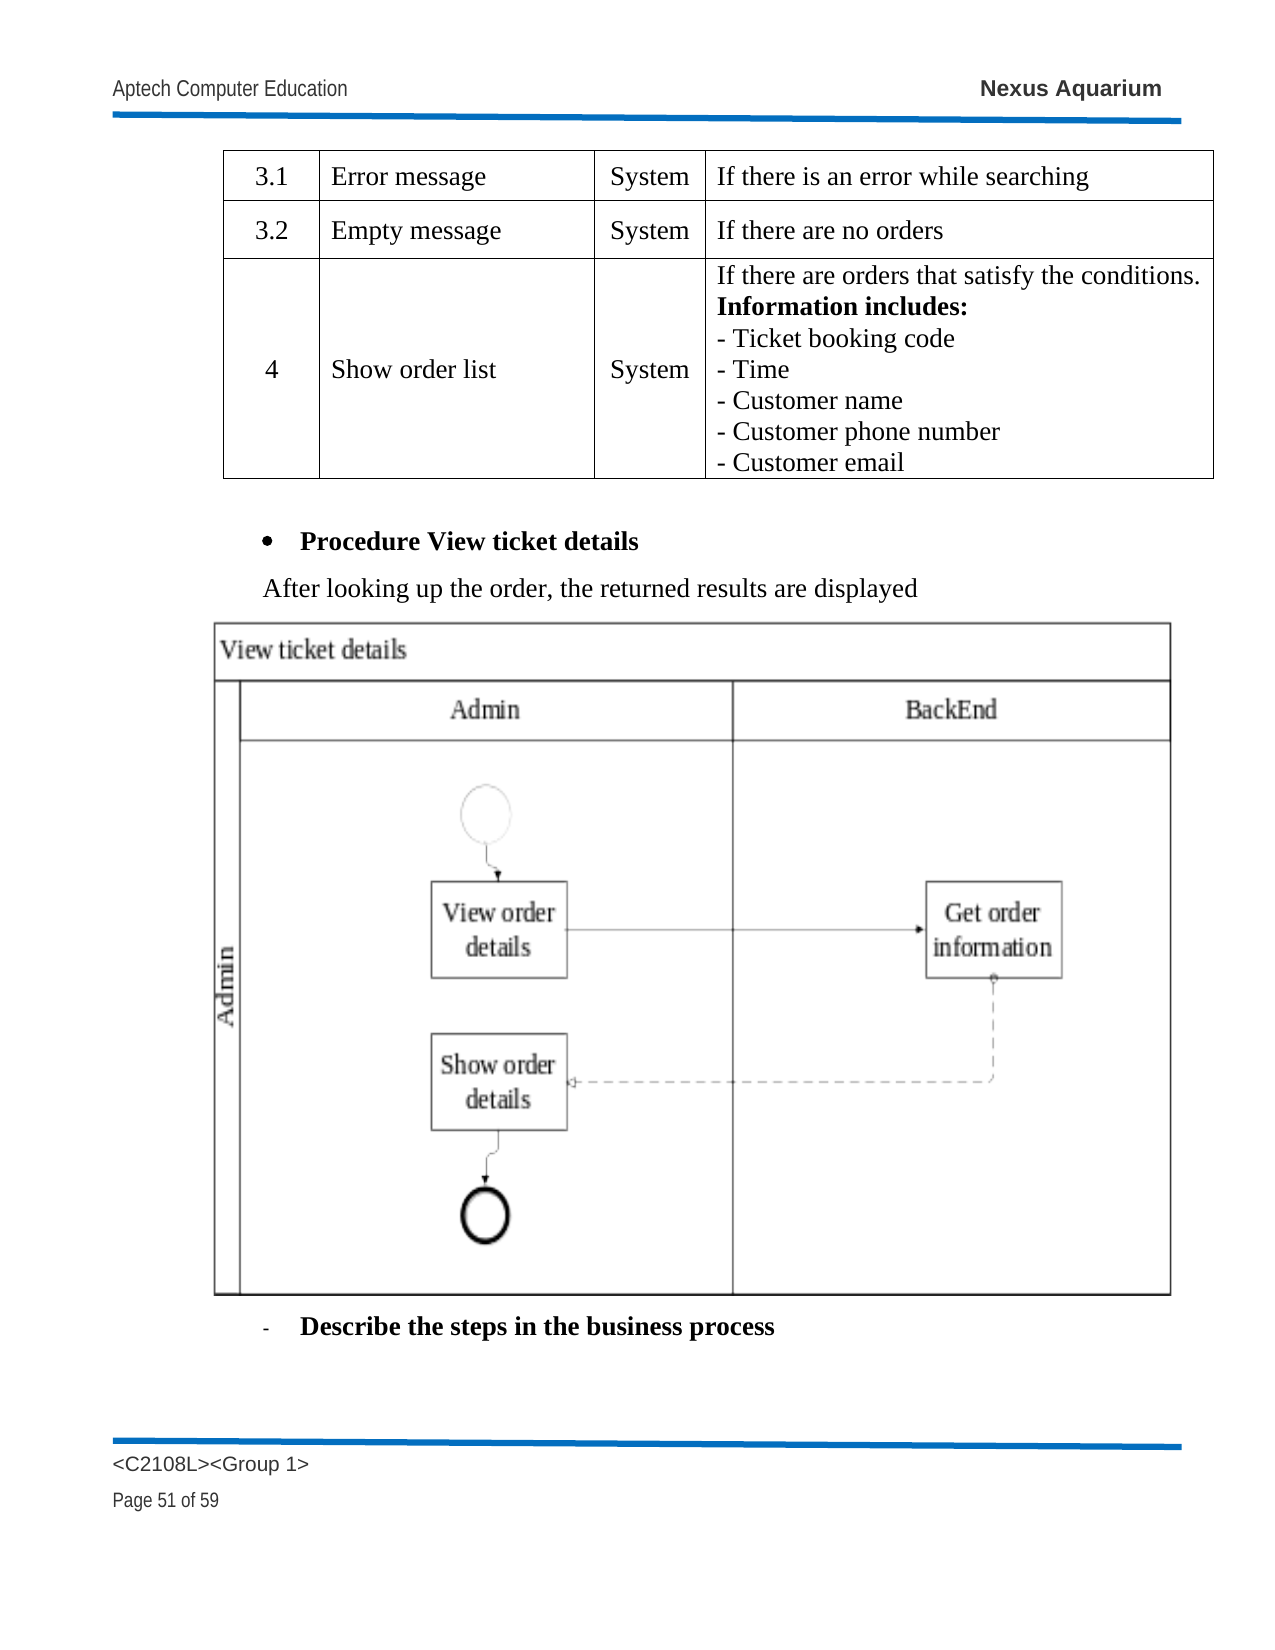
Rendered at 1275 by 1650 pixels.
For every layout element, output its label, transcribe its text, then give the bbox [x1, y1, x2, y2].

table_cell If there is an error while searching [706, 151, 1213, 200]
table_cell Empty message [320, 201, 594, 258]
table_cell 3.1 [224, 151, 319, 200]
table_cell Show order list [320, 259, 594, 477]
table_cell If there are orders that satisfy the conditions. Information includes: - Ticket booking code - Time - Customer name - Customer phone number - Customer email [706, 259, 1213, 477]
table_cell System [595, 259, 705, 477]
list Procedure View ticket details [262, 525, 1106, 556]
table_cell 3.2 [224, 201, 319, 258]
table_cell Error message [320, 151, 594, 200]
table_cell If there are no orders [706, 201, 1213, 258]
text After looking up the order, the returned results are displayed [225, 572, 1106, 603]
list Describe the steps in the business process [262, 1310, 1126, 1341]
table_cell System [595, 151, 705, 200]
table_cell System [595, 201, 705, 258]
table_cell 4 [224, 259, 319, 477]
